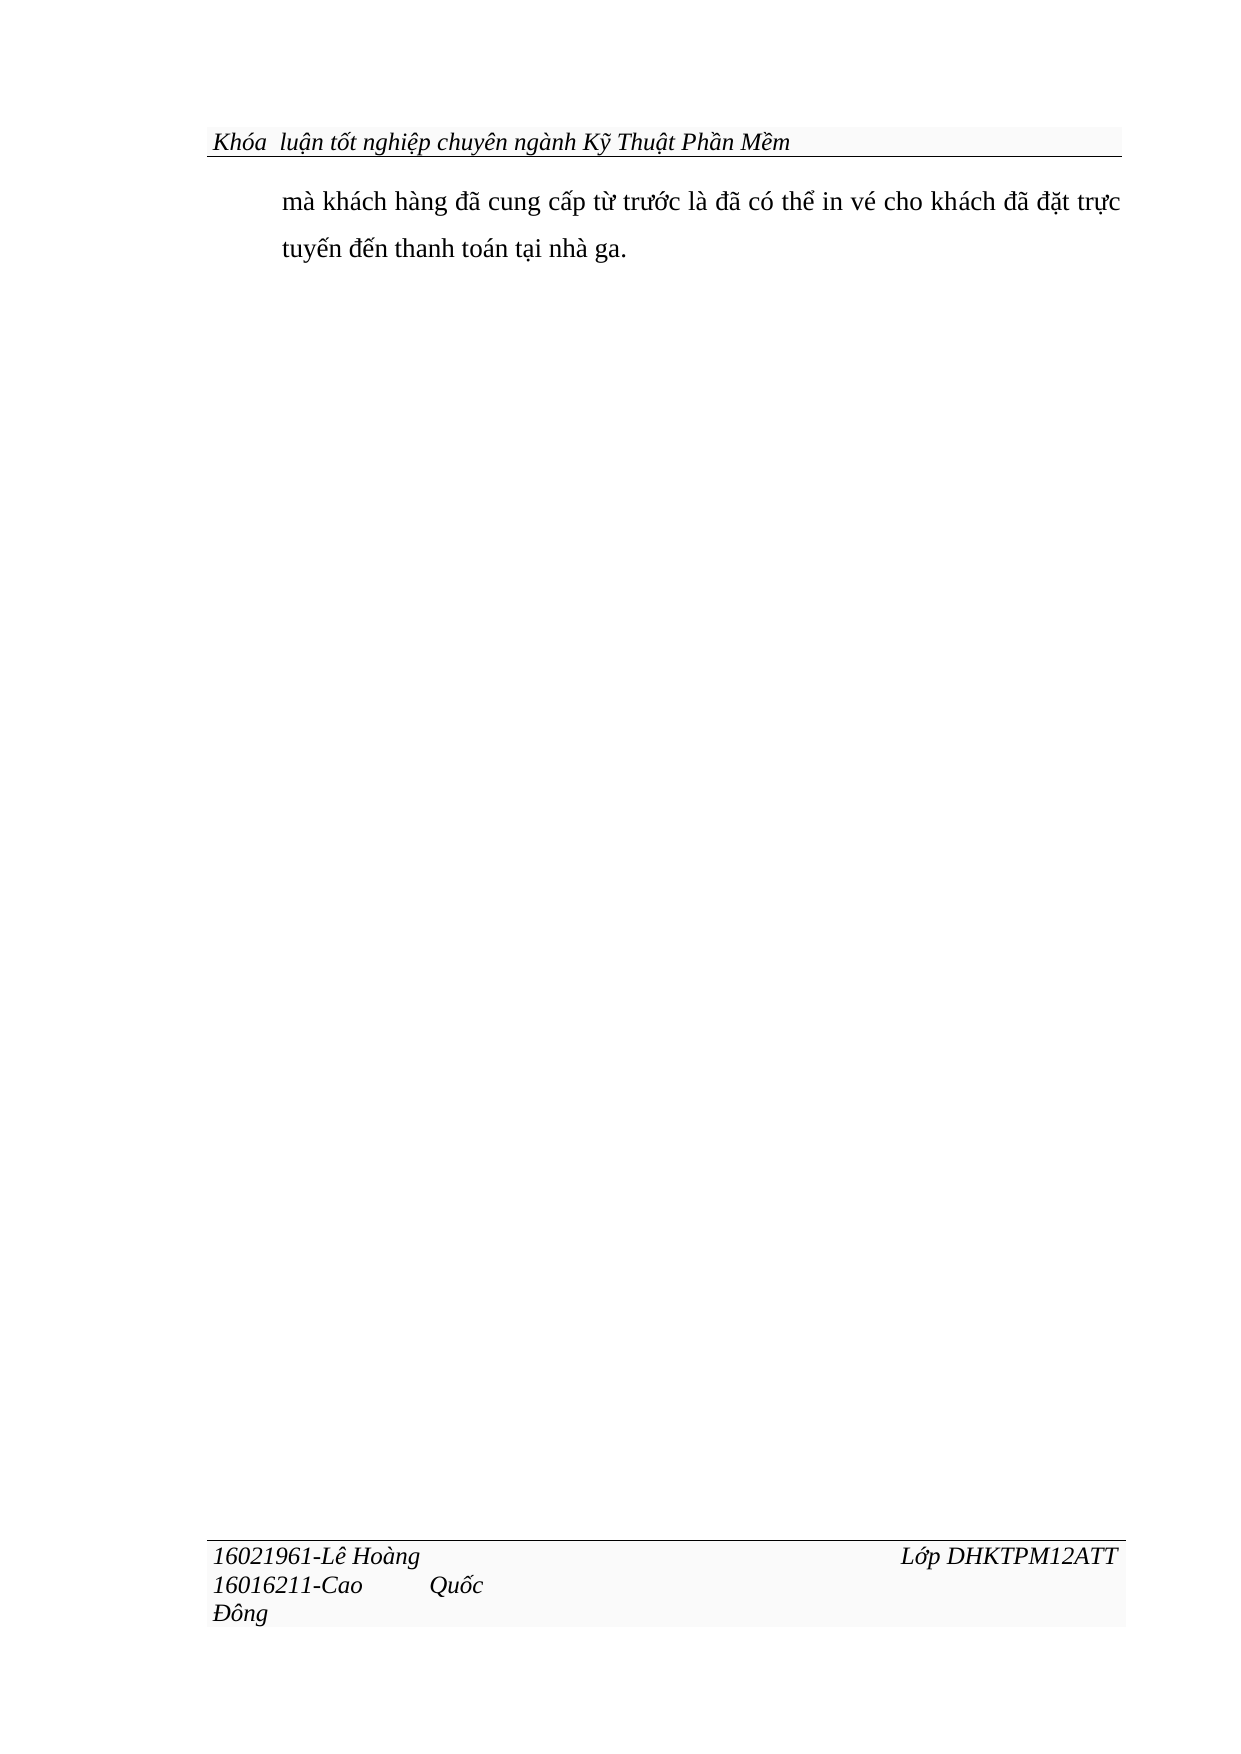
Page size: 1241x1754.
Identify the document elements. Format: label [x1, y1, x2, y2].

list [244, 185, 1122, 263]
